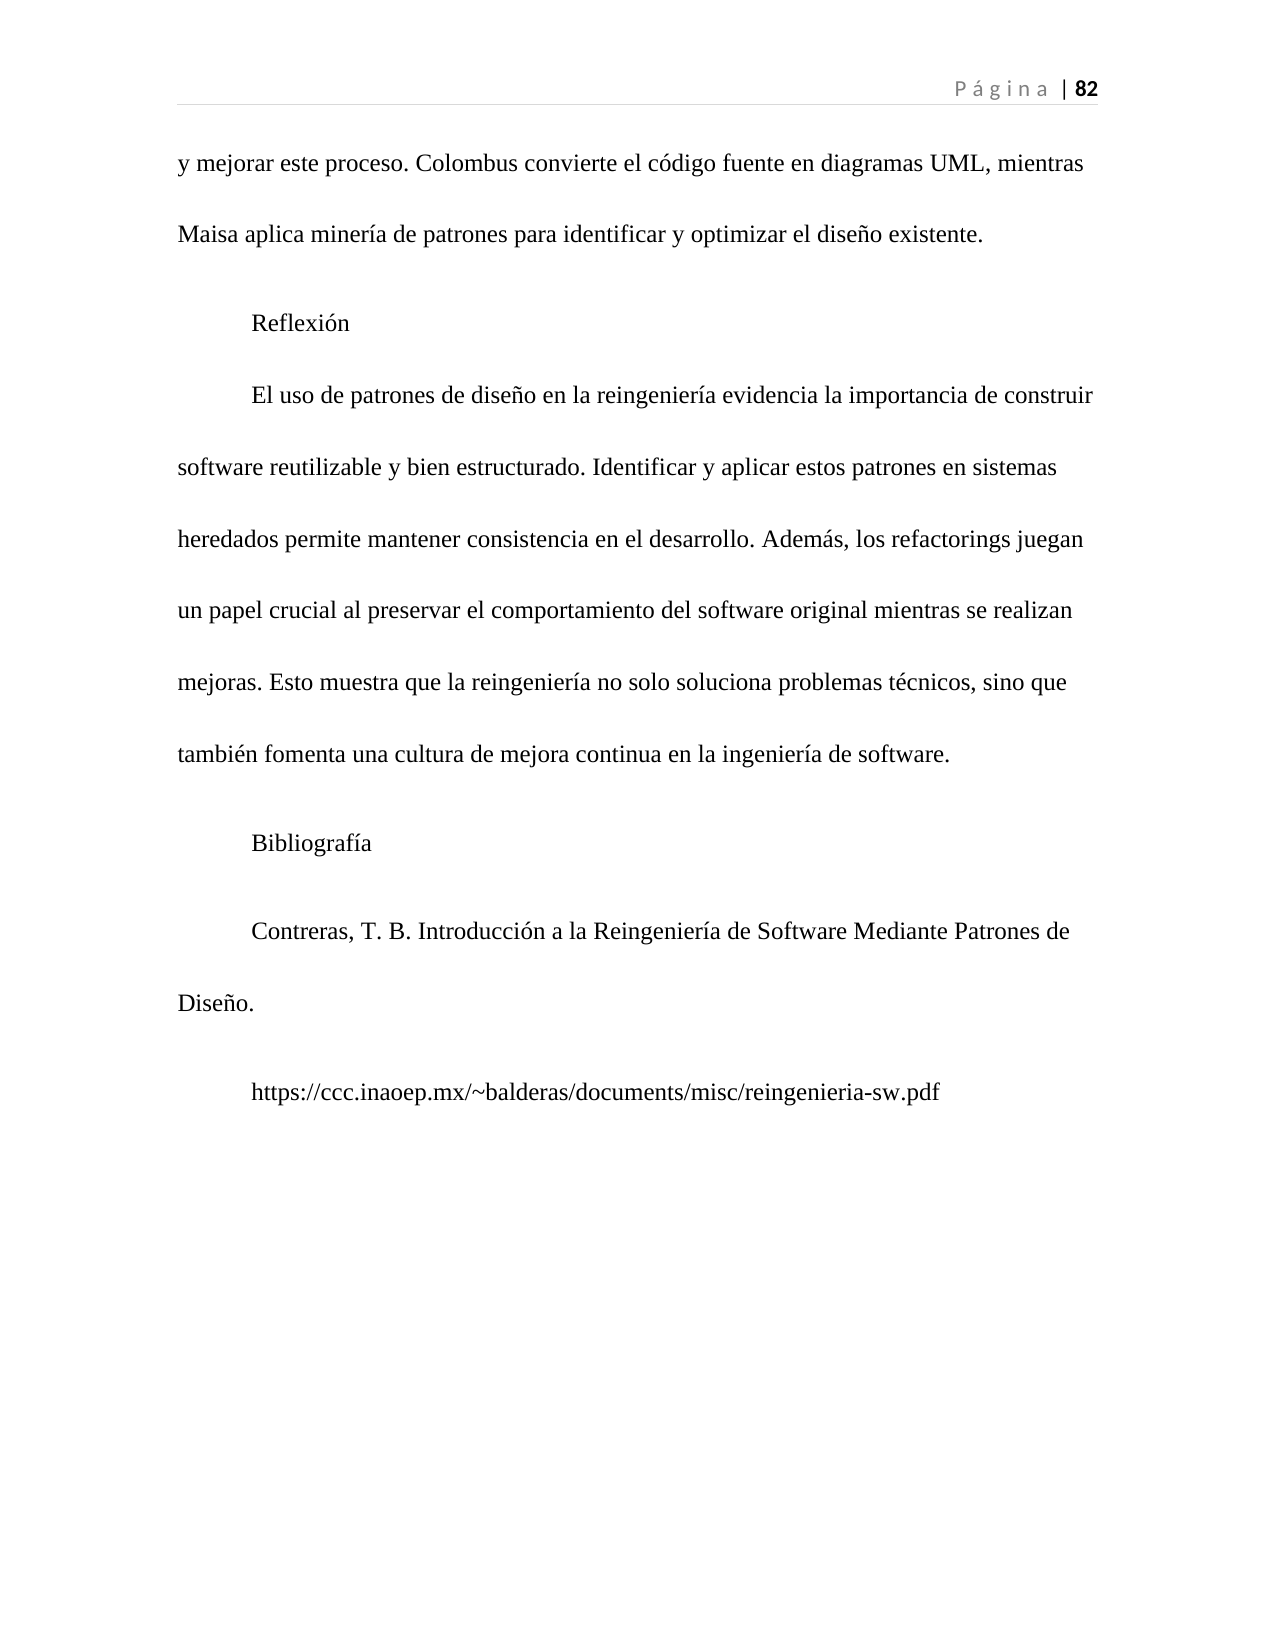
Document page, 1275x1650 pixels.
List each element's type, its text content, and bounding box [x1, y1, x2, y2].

subtitle Reflexión [177, 308, 1098, 337]
text https://ccc.inaoep.mx/~balderas/documents/misc/reingenieria-sw.pdf [177, 1077, 1098, 1106]
text Bibliografía [177, 828, 1098, 857]
text El uso de patrones de diseño en la reingeniería evidencia la importancia de construir software reutilizable y bien estructurado. Identificar y aplicar estos patrones en sistemas heredados permite mantener consistencia en el desarrollo. Además, los refactorings juegan un papel crucial al preservar el comportamiento del software original mientras se realizan mejoras. Esto muestra que la reingeniería no solo soluciona problemas técnicos, sino que también fomenta una cultura de mejora continua en la ingeniería de software. [177, 380, 1098, 768]
text Contreras, T. B. Introducción a la Reingeniería de Software Mediante Patrones de Diseño. [177, 916, 1098, 1017]
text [177, 148, 1098, 248]
